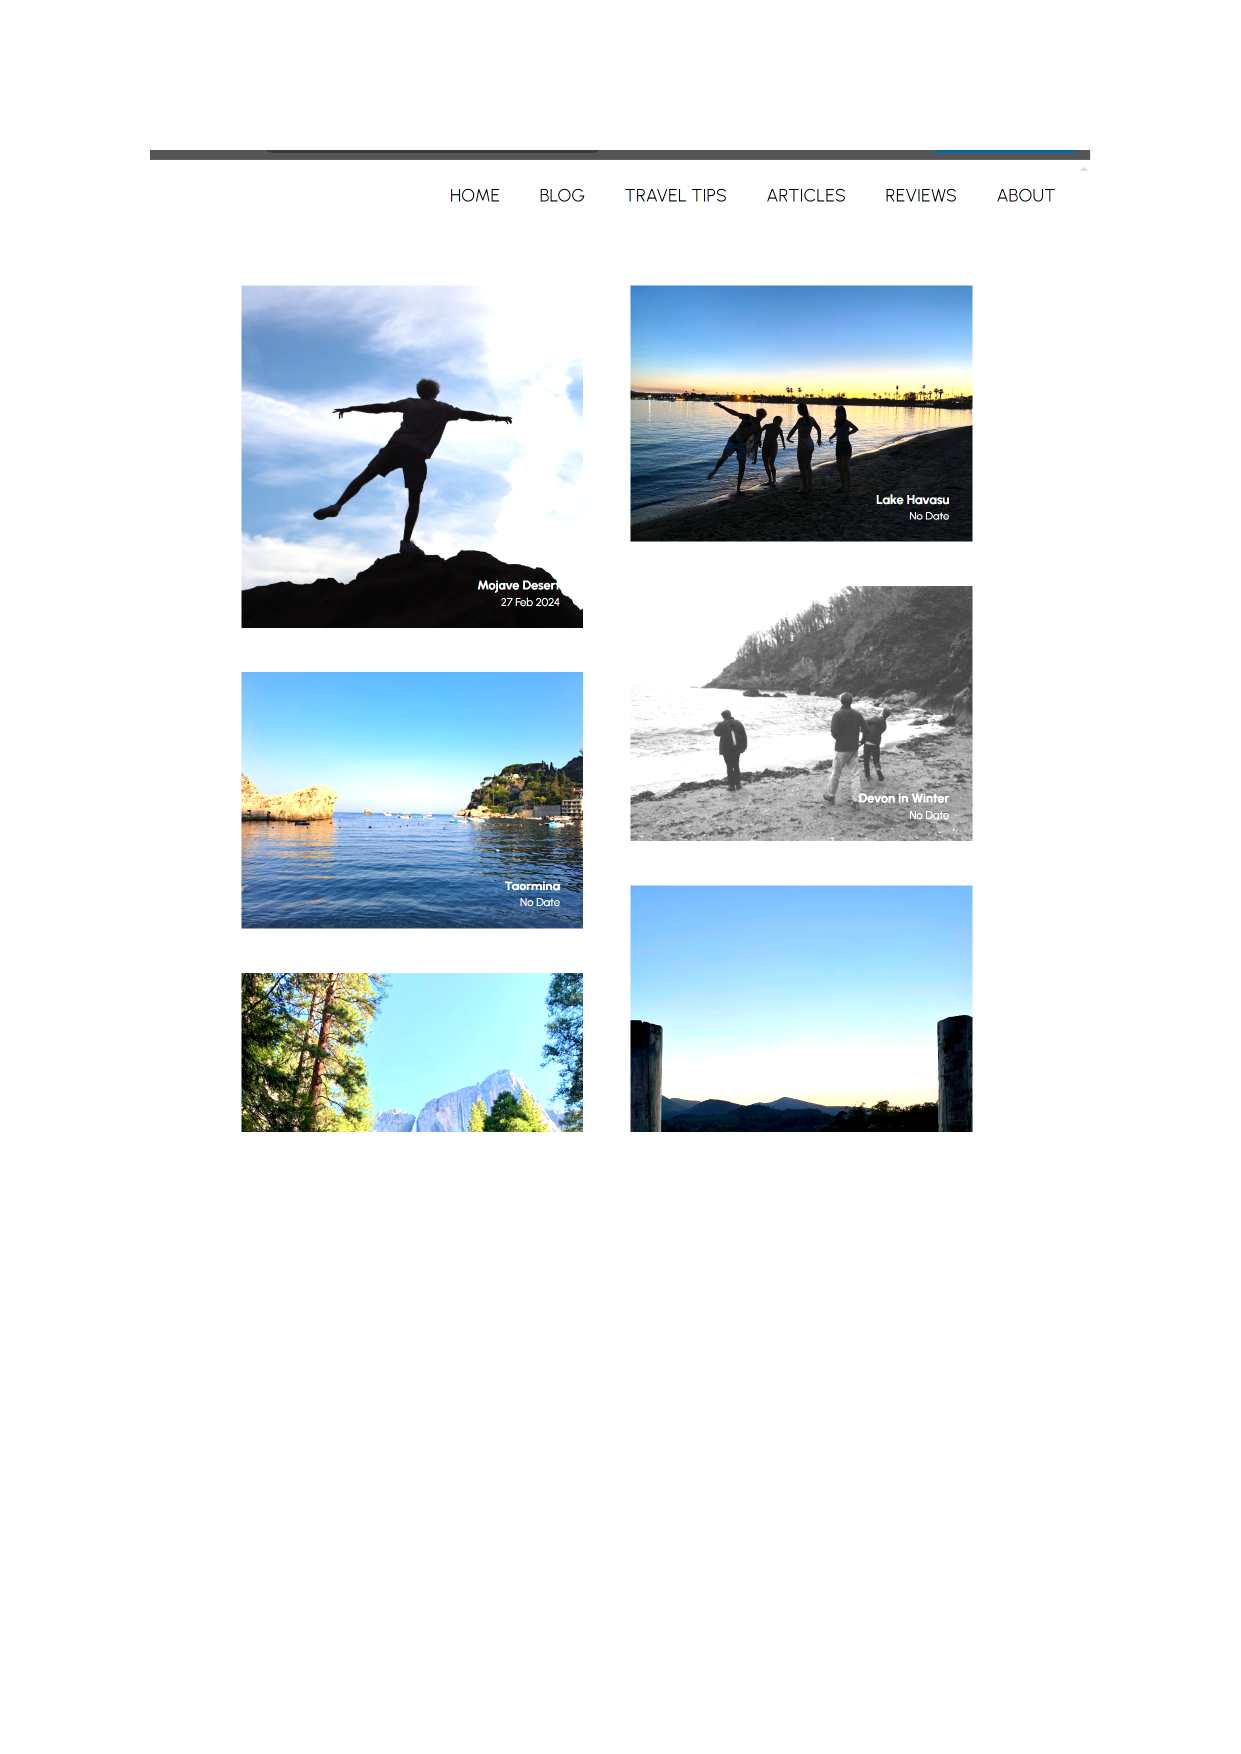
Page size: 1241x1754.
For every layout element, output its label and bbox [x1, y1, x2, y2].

picture [150, 150, 1091, 1132]
